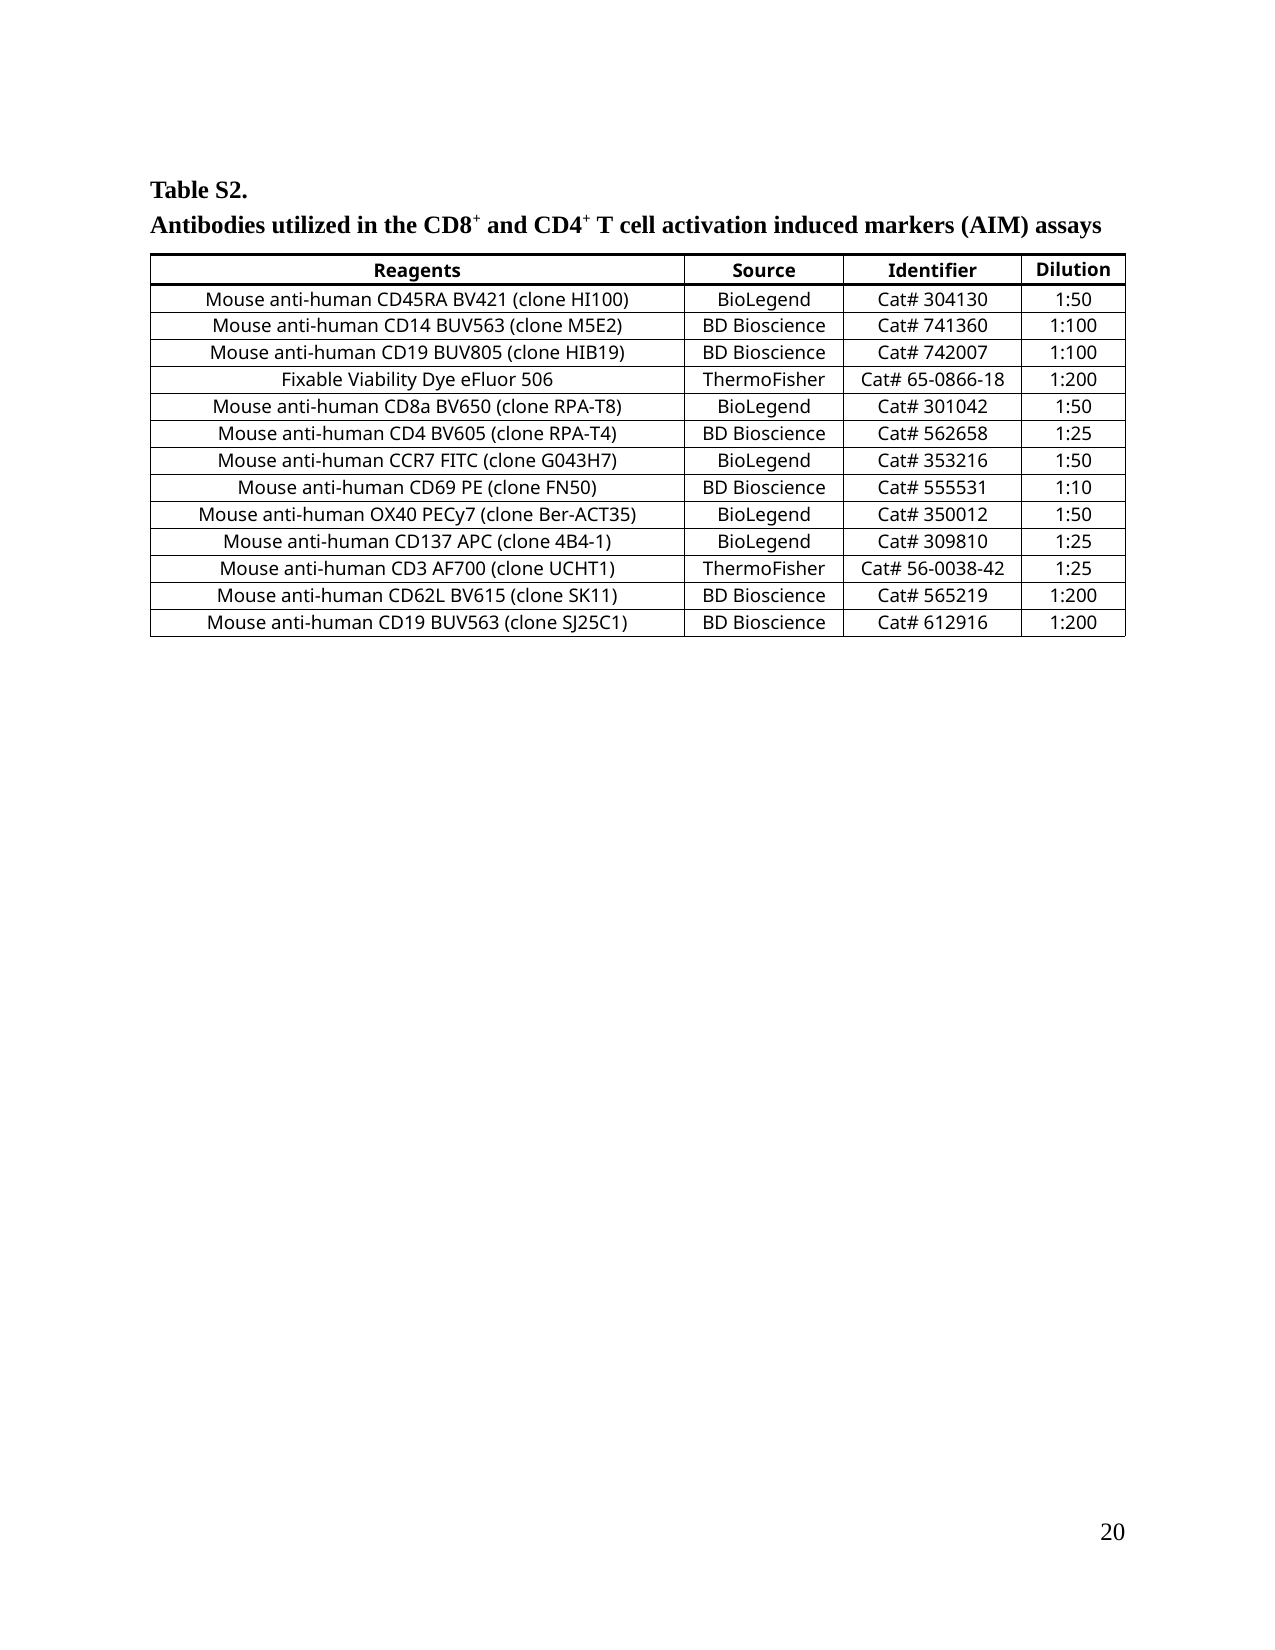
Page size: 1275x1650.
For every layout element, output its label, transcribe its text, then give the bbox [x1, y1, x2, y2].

table_cell BD Bioscience [685, 475, 843, 501]
table_cell Mouse anti-human CD62L BV615 (clone SK11) [151, 583, 684, 608]
table_cell Mouse anti-human CD4 BV605 (clone RPA-T4) [151, 421, 684, 447]
table_cell BioLegend [685, 502, 843, 528]
table_cell 1:200 [1022, 610, 1125, 636]
table_cell 1:200 [1022, 583, 1125, 608]
table_cell Cat# 56-0038-42 [844, 556, 1021, 582]
table_cell Mouse anti-human CD19 BUV805 (clone HIB19) [151, 340, 684, 366]
table_cell BD Bioscience [685, 610, 843, 636]
table_cell 1:100 [1022, 313, 1125, 339]
table_cell BD Bioscience [685, 313, 843, 339]
table_cell ThermoFisher [685, 556, 843, 582]
table_cell 1:200 [1022, 367, 1125, 393]
table_cell BioLegend [685, 529, 843, 554]
table_cell Cat# 304130 [844, 286, 1021, 312]
table_cell Mouse anti-human CD3 AF700 (clone UCHT1) [151, 556, 684, 582]
table_cell 1:100 [1022, 340, 1125, 366]
table_cell Cat# 353216 [844, 448, 1021, 474]
table_cell Mouse anti-human CD69 PE (clone FN50) [151, 475, 684, 501]
table_cell 1:10 [1022, 475, 1125, 501]
table_cell 1:50 [1022, 286, 1125, 312]
table_cell Mouse anti-human CD8a BV650 (clone RPA-T8) [151, 394, 684, 420]
table_header Reagents [151, 256, 684, 283]
subtitle Table S2. [150, 175, 1125, 204]
table_cell Cat# 301042 [844, 394, 1021, 420]
table_cell BioLegend [685, 394, 843, 420]
table_cell Cat# 555531 [844, 475, 1021, 501]
table_header Dilution [1022, 256, 1125, 283]
table_cell BioLegend [685, 286, 843, 312]
table_header Source [685, 256, 843, 283]
table_cell BD Bioscience [685, 583, 843, 608]
table_cell Mouse anti-human OX40 PECy7 (clone Ber-ACT35) [151, 502, 684, 528]
table_cell Mouse anti-human CD137 APC (clone 4B4-1) [151, 529, 684, 554]
table_cell Mouse anti-human CCR7 FITC (clone G043H7) [151, 448, 684, 474]
table_cell 1:25 [1022, 529, 1125, 554]
table_cell Mouse anti-human CD45RA BV421 (clone HI100) [151, 286, 684, 312]
table_cell Mouse anti-human CD19 BUV563 (clone SJ25C1) [151, 610, 684, 636]
table_cell 1:50 [1022, 448, 1125, 474]
table_cell Cat# 742007 [844, 340, 1021, 366]
table_cell Cat# 65-0866-18 [844, 367, 1021, 393]
table_cell Cat# 612916 [844, 610, 1021, 636]
table_header Identifier [844, 256, 1021, 283]
table_cell Cat# 309810 [844, 529, 1021, 554]
table_cell Cat# 741360 [844, 313, 1021, 339]
table_cell 1:25 [1022, 556, 1125, 582]
table_cell 1:25 [1022, 421, 1125, 447]
table_cell Fixable Viability Dye eFluor 506 [151, 367, 684, 393]
table_cell BD Bioscience [685, 421, 843, 447]
table_cell Mouse anti-human CD14 BUV563 (clone M5E2) [151, 313, 684, 339]
table_cell ThermoFisher [685, 367, 843, 393]
table_cell 1:50 [1022, 502, 1125, 528]
table_cell BD Bioscience [685, 340, 843, 366]
table_cell Cat# 562658 [844, 421, 1021, 447]
table_cell Cat# 565219 [844, 583, 1021, 608]
text Antibodies utilized in the CD8+ and CD4+ T cell activation induced markers (AIM) assays [150, 210, 1125, 239]
table_cell BioLegend [685, 448, 843, 474]
table_cell Cat# 350012 [844, 502, 1021, 528]
table_cell 1:50 [1022, 394, 1125, 420]
